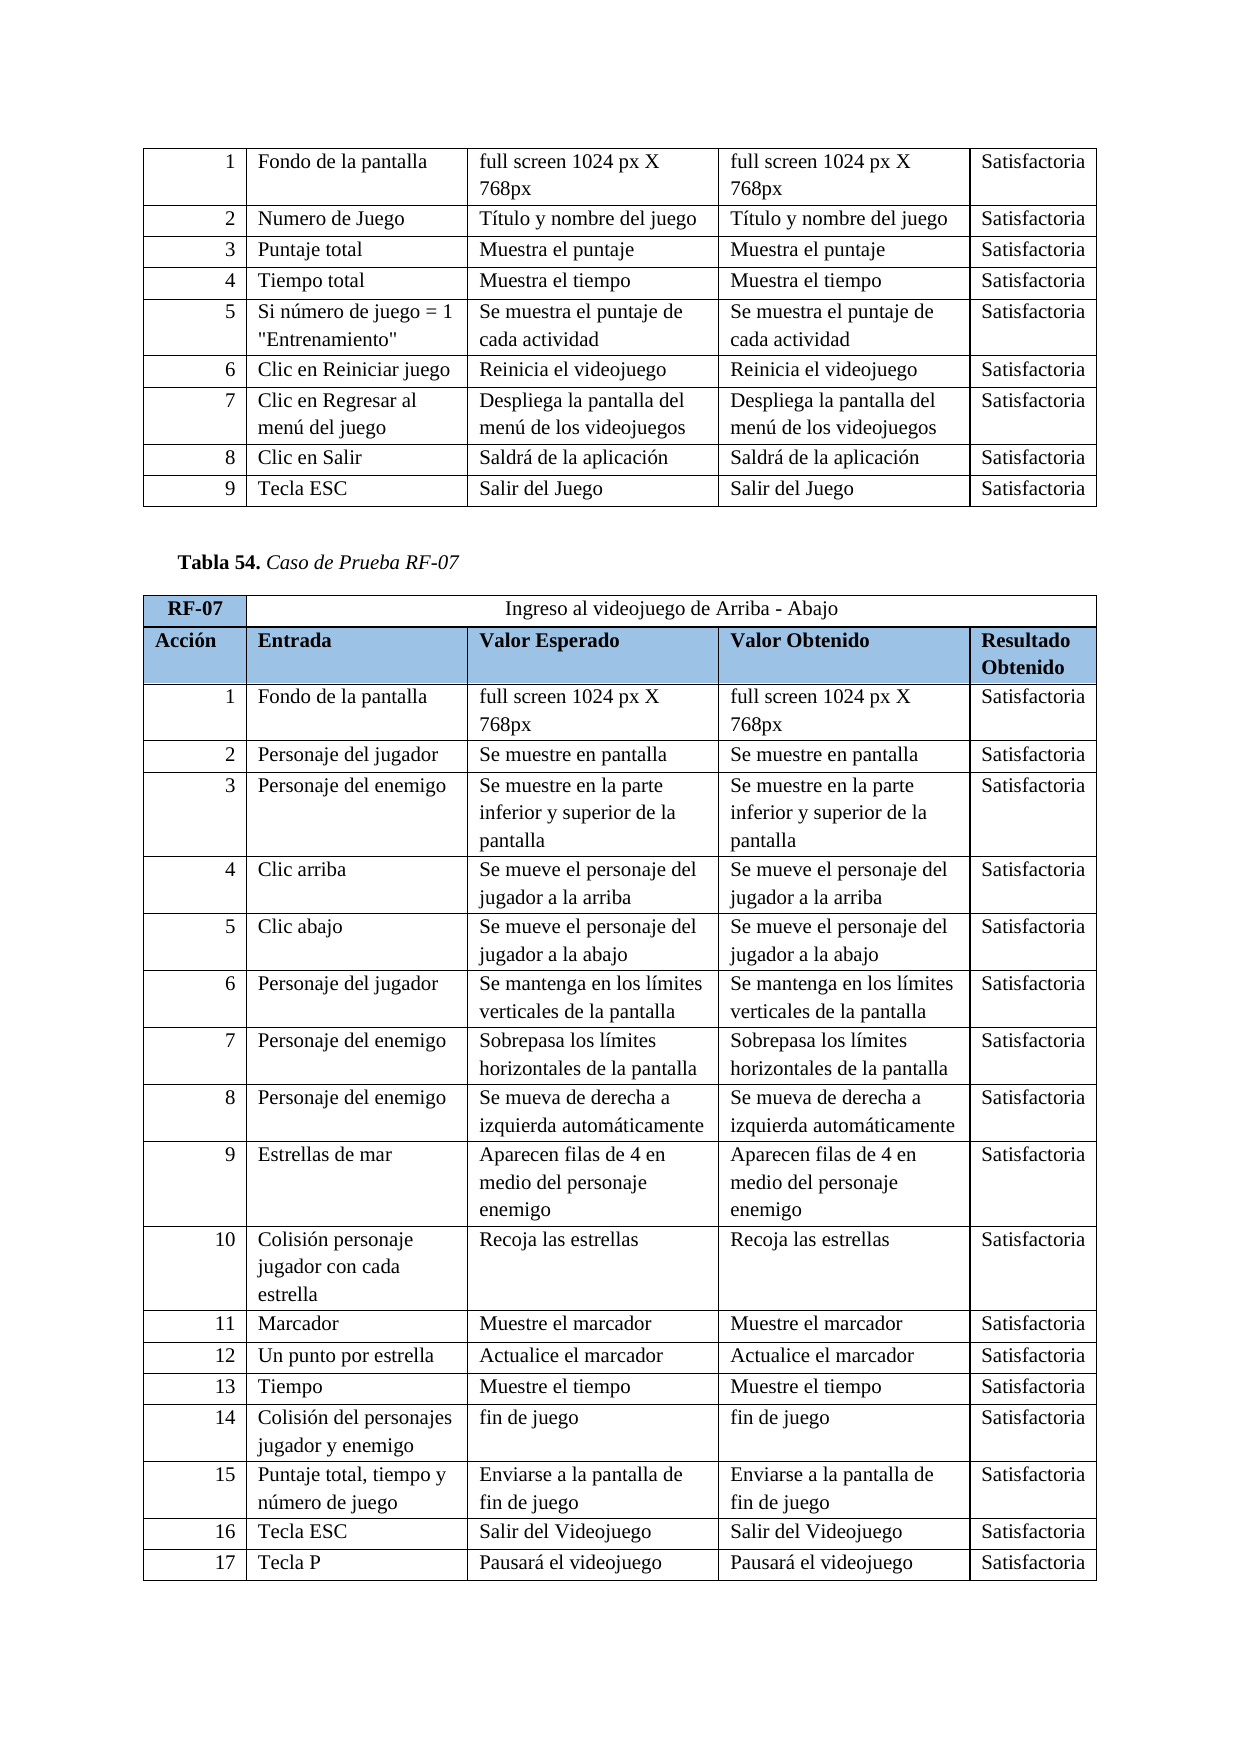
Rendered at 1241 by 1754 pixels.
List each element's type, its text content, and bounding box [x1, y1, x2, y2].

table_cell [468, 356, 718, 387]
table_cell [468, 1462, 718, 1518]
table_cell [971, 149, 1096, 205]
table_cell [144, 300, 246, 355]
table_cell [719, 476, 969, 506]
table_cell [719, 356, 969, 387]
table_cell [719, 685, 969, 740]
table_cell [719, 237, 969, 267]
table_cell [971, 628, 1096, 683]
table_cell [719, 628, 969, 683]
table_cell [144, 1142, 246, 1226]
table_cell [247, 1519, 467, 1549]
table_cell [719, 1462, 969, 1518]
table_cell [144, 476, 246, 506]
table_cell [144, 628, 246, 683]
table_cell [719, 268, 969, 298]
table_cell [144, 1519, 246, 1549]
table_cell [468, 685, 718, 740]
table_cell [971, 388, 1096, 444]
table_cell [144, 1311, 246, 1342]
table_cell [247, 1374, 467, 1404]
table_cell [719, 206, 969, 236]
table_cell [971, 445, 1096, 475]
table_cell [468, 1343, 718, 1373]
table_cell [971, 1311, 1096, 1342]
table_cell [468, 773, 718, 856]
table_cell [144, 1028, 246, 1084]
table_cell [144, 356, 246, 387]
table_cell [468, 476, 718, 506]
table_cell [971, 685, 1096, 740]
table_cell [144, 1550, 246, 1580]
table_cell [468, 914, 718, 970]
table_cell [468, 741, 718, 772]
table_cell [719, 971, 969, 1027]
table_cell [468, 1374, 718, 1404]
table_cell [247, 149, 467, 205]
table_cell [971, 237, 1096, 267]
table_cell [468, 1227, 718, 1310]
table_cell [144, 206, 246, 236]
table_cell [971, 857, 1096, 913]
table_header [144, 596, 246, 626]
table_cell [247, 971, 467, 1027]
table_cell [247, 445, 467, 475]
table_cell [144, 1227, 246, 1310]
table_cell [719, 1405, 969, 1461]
text Tabla 54. Caso de Prueba RF-07 [177, 550, 1063, 574]
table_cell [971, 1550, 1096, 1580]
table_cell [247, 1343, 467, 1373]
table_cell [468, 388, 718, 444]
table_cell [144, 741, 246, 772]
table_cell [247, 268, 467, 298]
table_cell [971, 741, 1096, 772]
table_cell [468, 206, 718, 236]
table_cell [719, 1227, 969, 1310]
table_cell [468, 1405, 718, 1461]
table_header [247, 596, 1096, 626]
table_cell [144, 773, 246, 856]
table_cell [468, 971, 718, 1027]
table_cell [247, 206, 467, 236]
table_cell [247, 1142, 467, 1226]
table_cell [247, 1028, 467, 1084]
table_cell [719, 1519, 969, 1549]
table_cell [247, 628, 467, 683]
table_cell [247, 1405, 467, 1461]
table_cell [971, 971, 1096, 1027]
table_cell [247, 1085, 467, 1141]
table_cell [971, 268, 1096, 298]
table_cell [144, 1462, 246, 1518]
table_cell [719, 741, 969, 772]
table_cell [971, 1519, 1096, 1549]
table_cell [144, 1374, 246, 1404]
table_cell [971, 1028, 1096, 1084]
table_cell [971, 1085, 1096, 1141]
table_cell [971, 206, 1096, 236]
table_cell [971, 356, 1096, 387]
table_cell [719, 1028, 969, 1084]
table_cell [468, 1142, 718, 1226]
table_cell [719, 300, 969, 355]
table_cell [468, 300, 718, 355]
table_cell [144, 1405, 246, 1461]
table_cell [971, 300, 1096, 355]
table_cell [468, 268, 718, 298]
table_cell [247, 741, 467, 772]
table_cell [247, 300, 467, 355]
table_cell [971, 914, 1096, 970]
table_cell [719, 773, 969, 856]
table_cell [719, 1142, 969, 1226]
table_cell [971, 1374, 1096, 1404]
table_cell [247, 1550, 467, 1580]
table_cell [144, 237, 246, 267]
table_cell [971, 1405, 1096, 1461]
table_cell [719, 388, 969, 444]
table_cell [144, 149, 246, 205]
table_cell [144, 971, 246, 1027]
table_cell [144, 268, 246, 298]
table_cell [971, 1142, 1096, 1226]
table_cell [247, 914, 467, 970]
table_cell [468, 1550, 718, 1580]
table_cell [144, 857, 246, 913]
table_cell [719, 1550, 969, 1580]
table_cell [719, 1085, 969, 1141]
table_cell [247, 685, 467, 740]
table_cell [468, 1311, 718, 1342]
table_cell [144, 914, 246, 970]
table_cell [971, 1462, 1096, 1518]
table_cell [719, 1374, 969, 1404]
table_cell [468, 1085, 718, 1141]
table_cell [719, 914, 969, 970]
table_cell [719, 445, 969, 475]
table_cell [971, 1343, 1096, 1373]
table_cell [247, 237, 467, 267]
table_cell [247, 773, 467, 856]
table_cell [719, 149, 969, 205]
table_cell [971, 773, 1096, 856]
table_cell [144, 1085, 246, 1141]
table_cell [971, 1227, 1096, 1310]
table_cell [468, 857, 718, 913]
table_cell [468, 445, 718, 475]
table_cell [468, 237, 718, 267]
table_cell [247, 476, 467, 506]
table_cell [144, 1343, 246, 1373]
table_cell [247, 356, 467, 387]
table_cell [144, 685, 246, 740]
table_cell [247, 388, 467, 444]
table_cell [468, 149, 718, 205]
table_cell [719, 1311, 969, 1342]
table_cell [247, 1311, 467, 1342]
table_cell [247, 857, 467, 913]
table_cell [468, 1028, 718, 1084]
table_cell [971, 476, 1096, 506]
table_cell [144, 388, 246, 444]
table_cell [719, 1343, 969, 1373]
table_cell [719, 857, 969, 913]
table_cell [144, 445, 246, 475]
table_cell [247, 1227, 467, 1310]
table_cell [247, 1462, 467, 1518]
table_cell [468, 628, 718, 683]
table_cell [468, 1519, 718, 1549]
